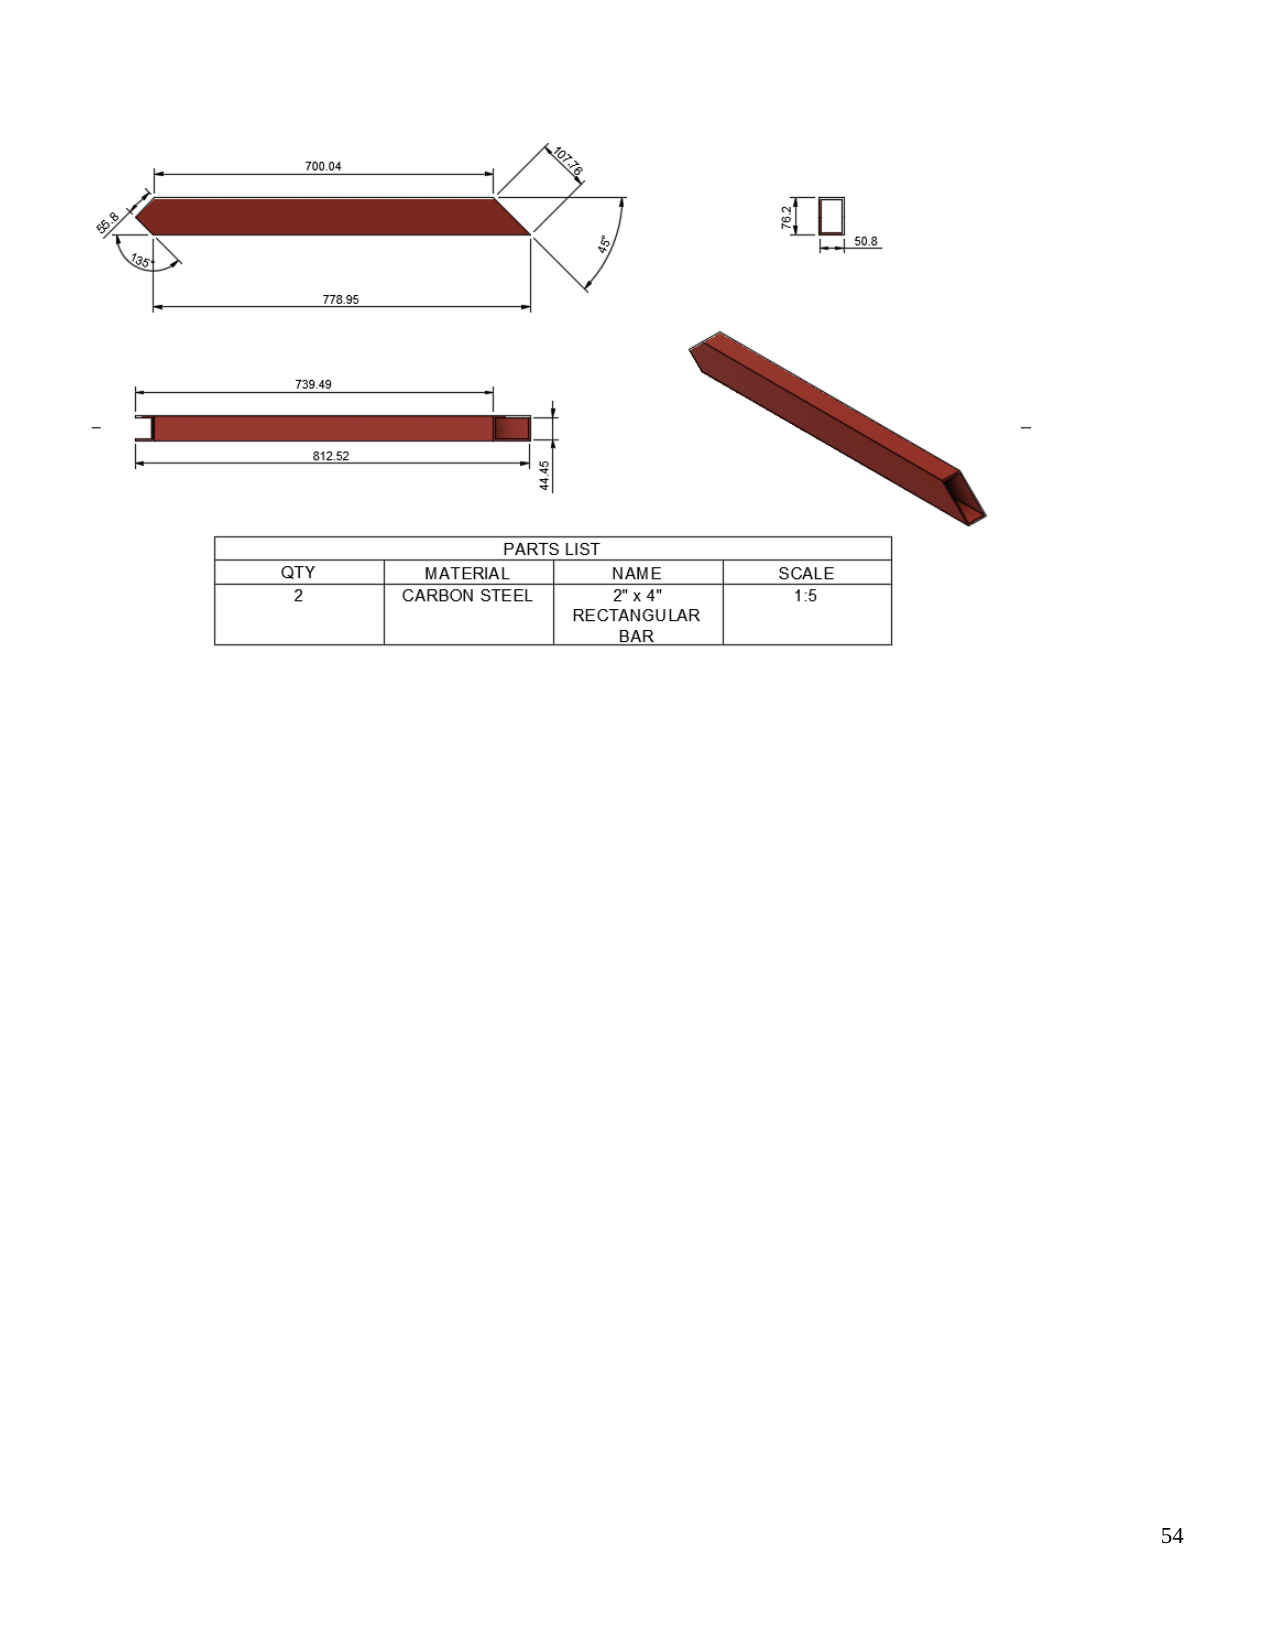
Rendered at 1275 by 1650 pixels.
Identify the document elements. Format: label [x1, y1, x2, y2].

picture [91, 143, 1032, 673]
